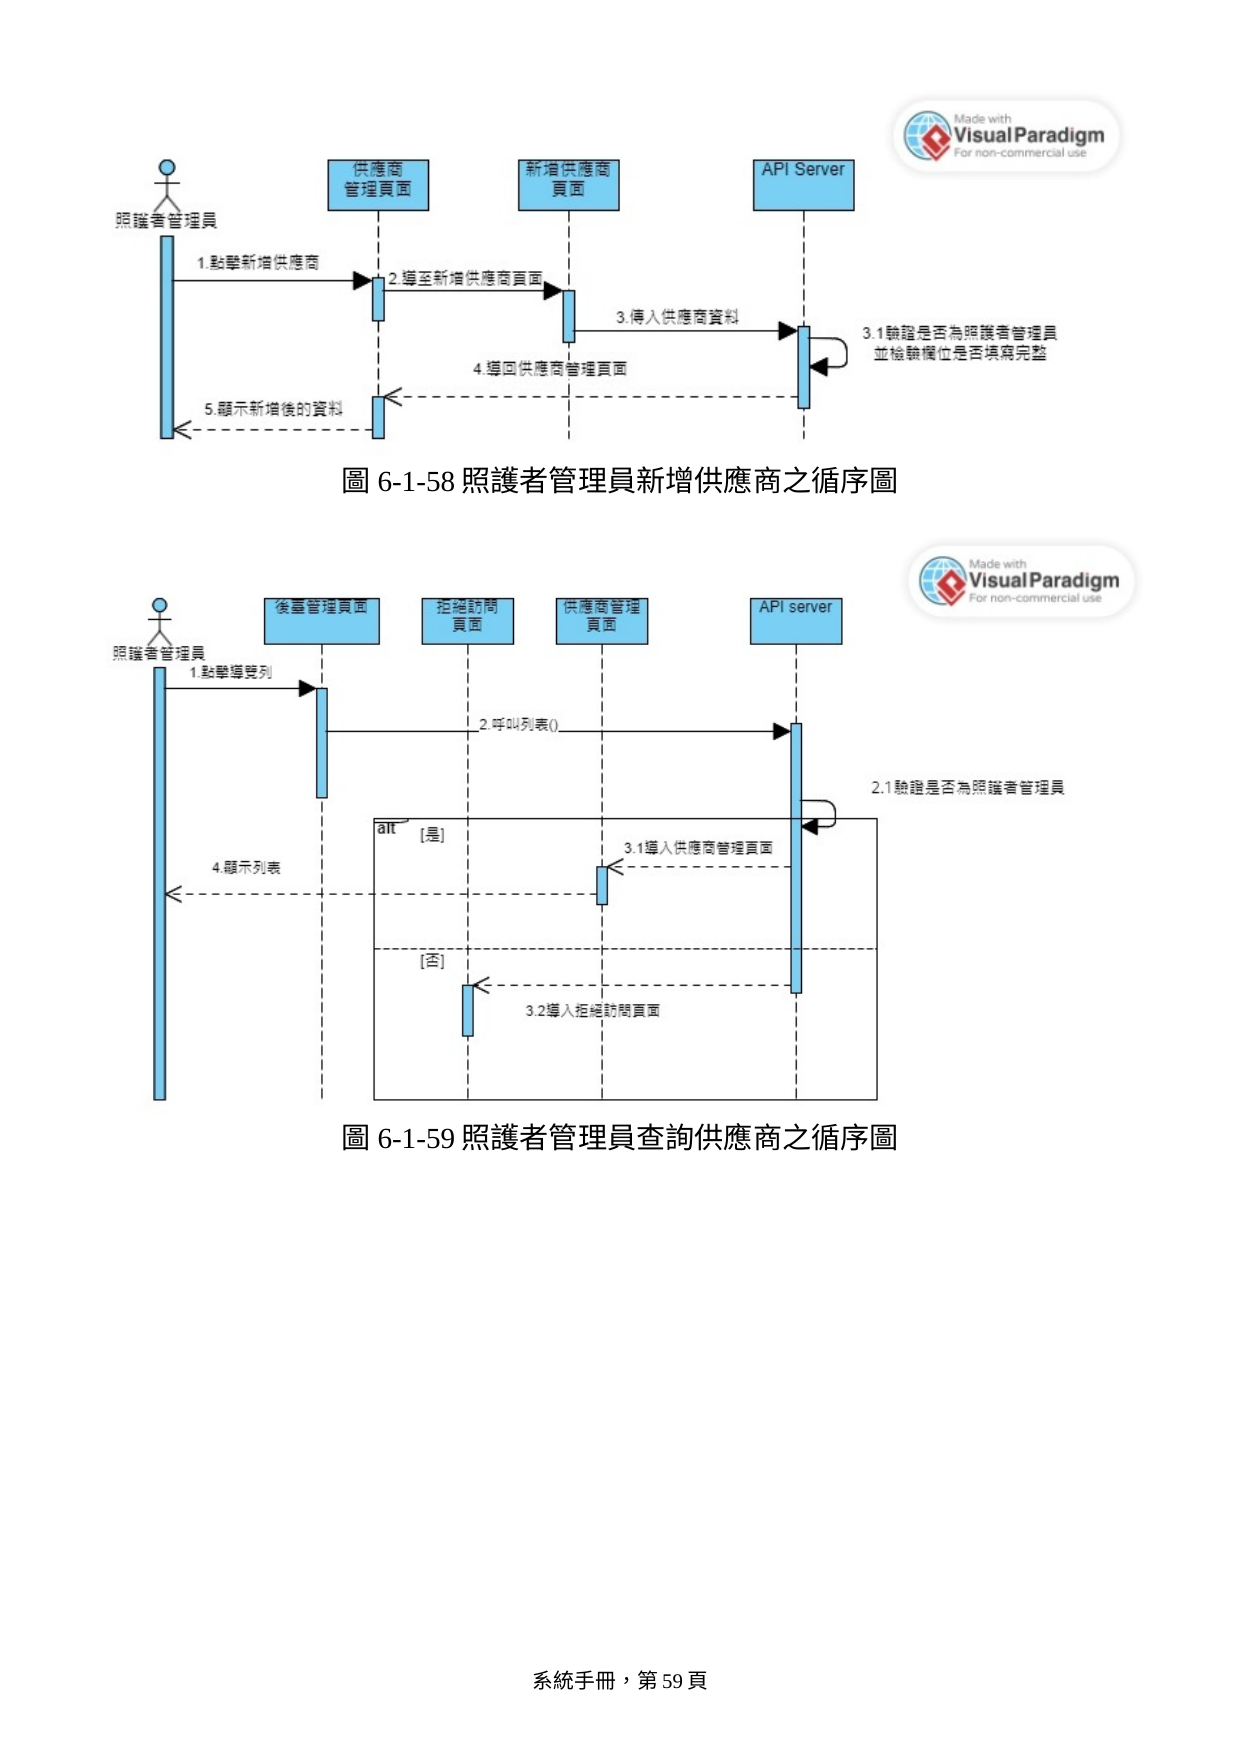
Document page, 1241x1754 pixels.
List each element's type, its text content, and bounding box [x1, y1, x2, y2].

picture [110, 88, 1130, 458]
picture [96, 533, 1144, 1115]
